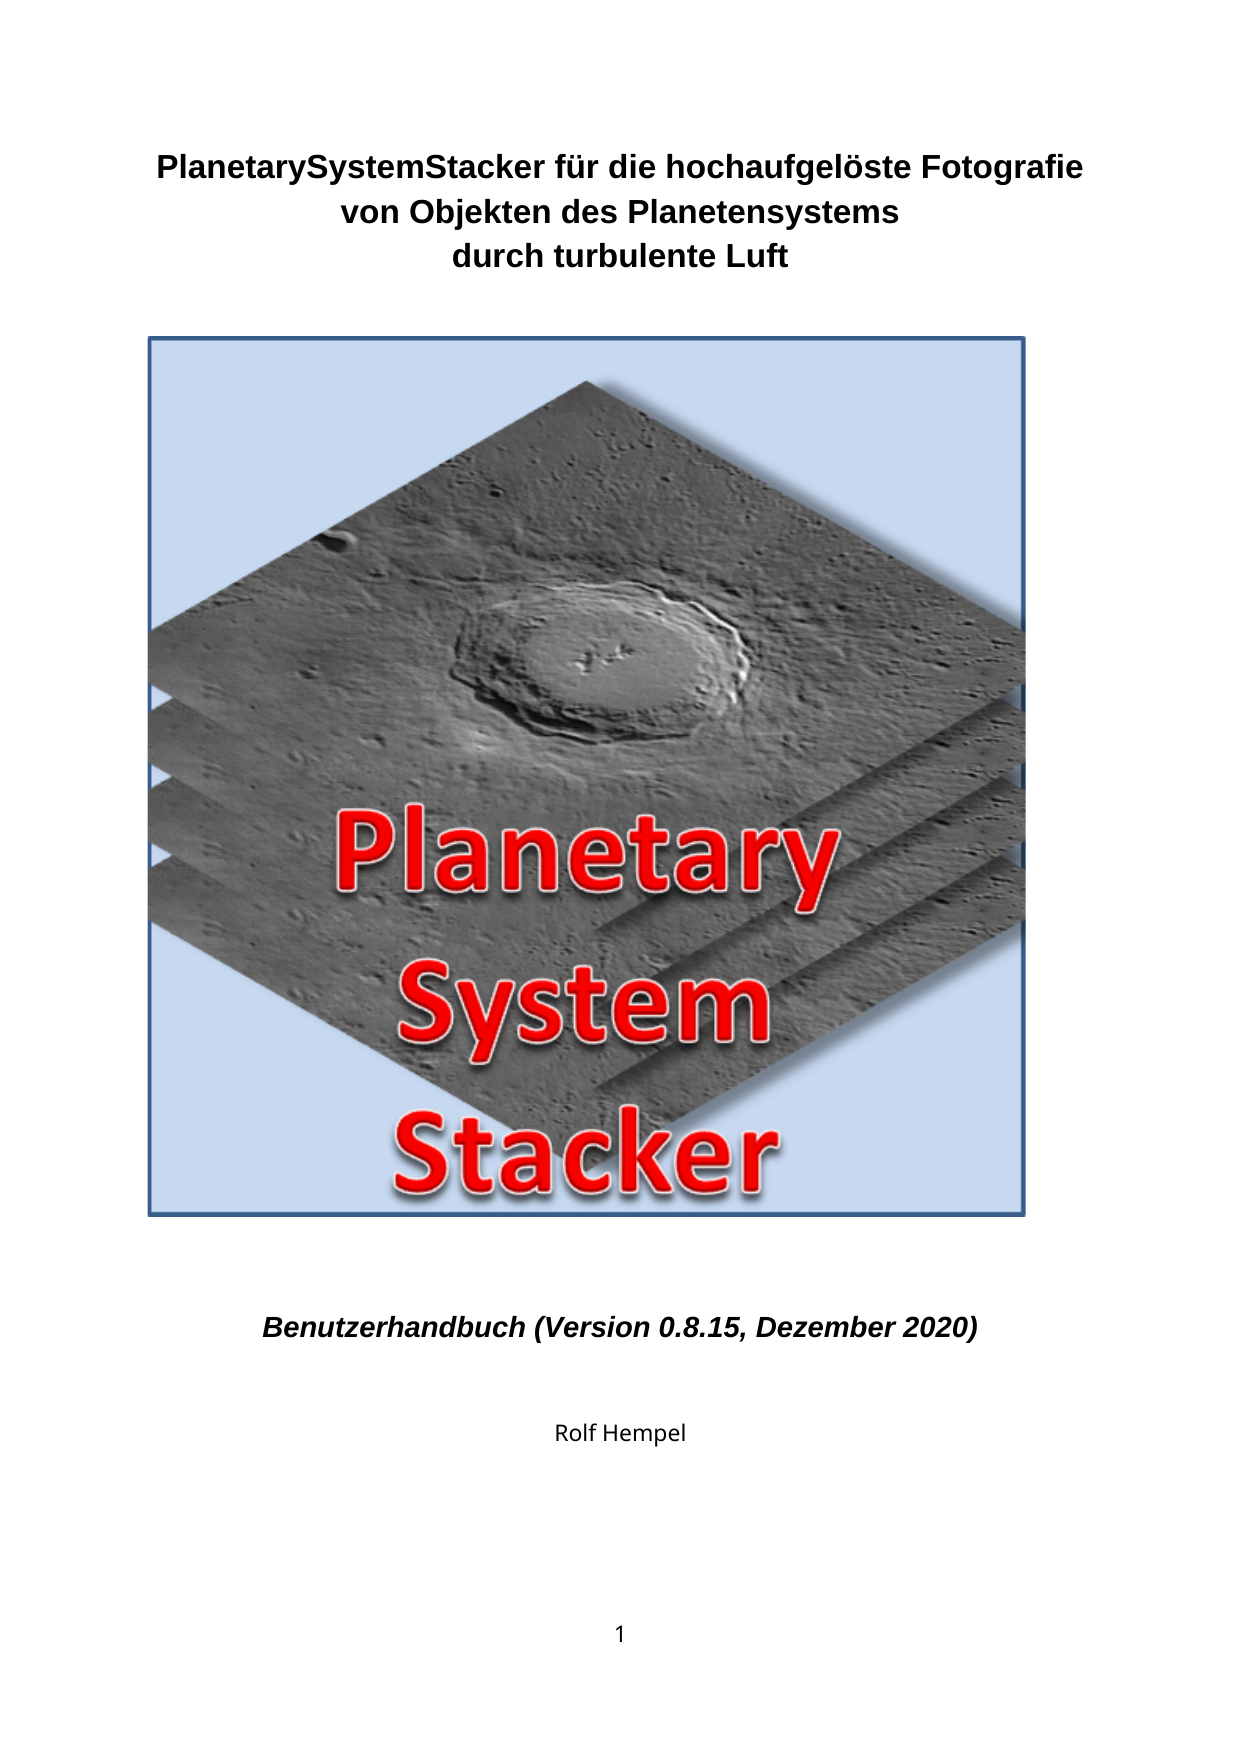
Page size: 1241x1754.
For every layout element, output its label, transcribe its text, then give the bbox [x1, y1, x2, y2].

subtitle Benutzerhandbuch (Version 0.8.15, Dezember 2020) [148, 1310, 1093, 1343]
picture [147, 336, 1026, 1217]
text PlanetarySystemStacker für die hochaufgelöste Fotografie von Objekten des Planetensystems durch turbulente Luft [148, 148, 1093, 274]
text Rolf Hempel [148, 1417, 1093, 1448]
